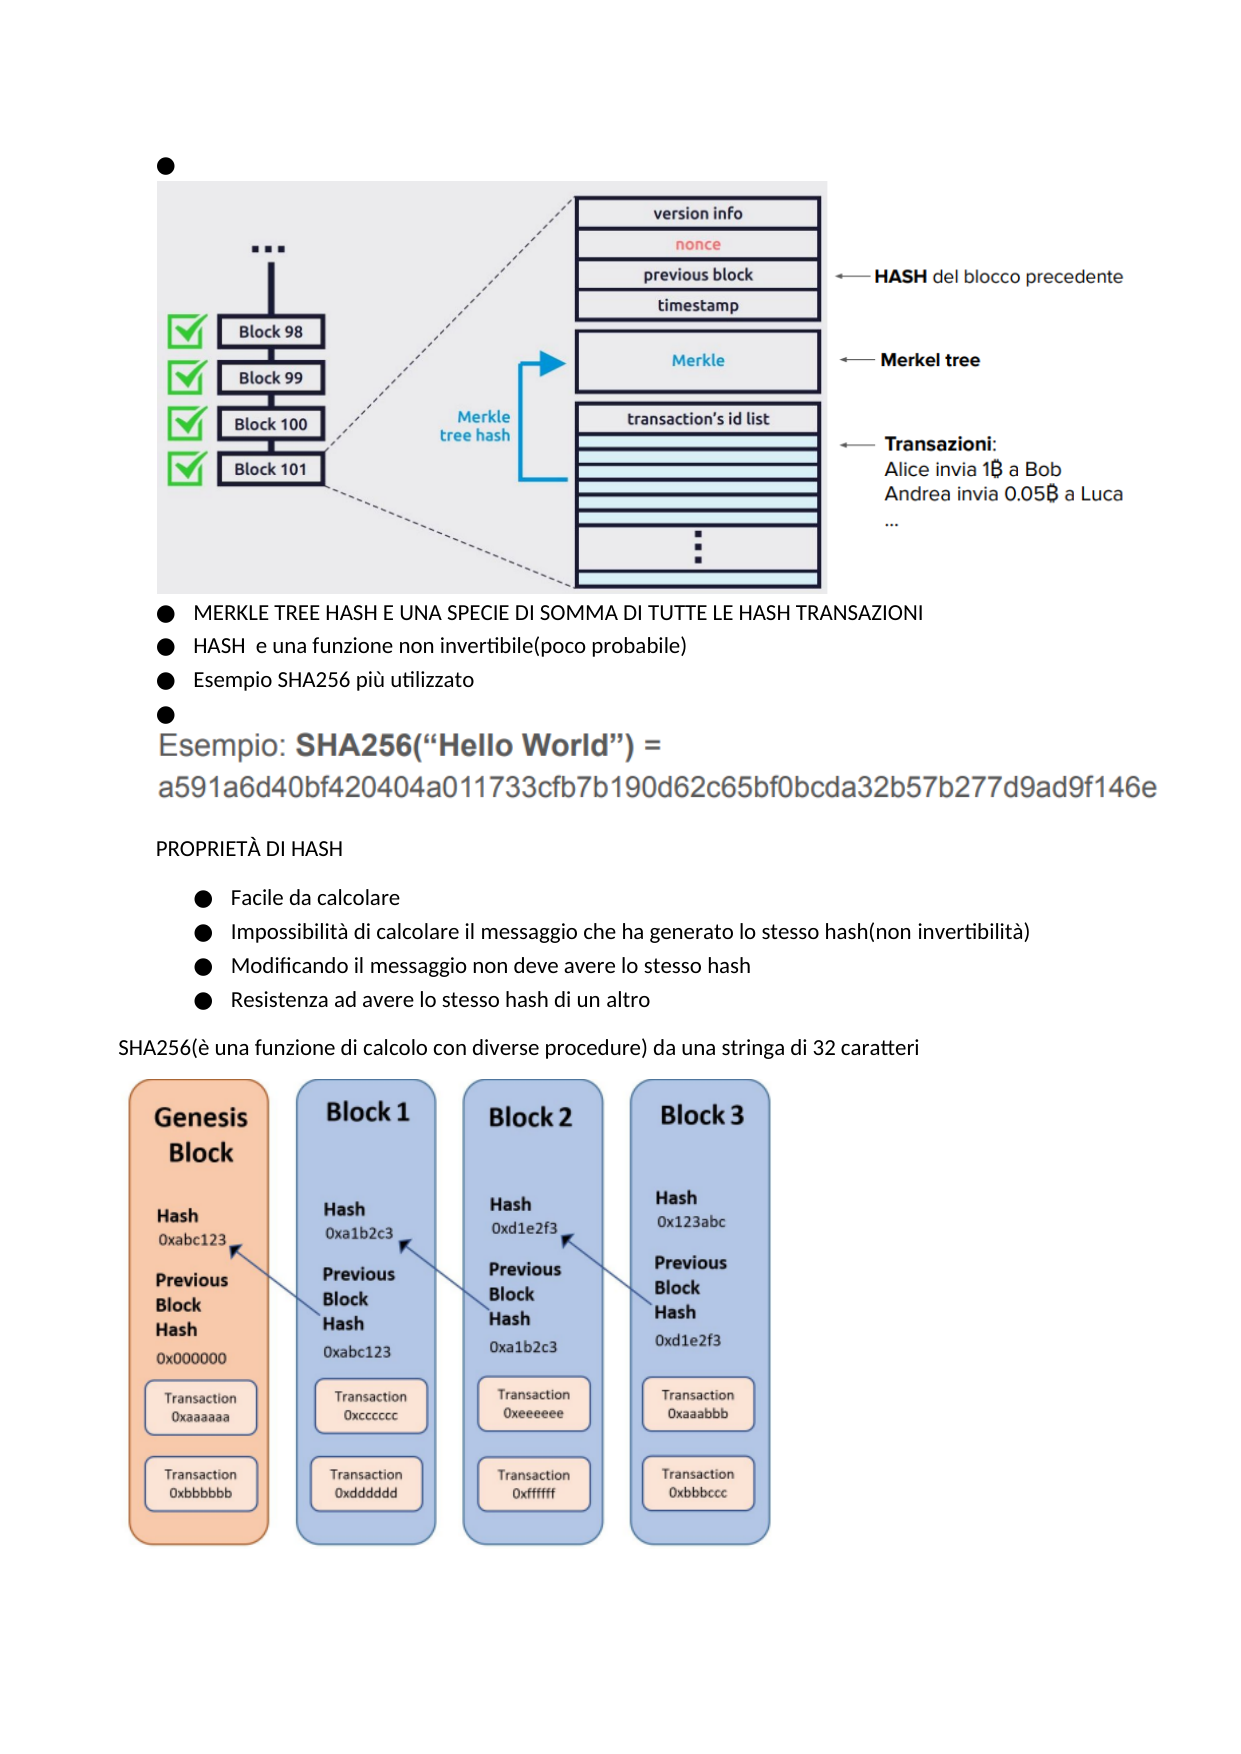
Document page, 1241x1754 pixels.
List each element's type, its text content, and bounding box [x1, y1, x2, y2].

list Resistenza ad avere lo stesso hash di un altro [193, 982, 1122, 1014]
list MERKLE TREE HASH E UNA SPECIE DI SOMMA DI TUTTE LE HASH TRANSAZIONI [156, 596, 1122, 627]
list HASH e una funzione non invertibile(poco probabile) [156, 629, 1122, 661]
text PROPRIETÀ DI HASH [156, 834, 1122, 862]
picture [155, 730, 1160, 816]
picture [118, 1079, 776, 1549]
list Esempio SHA256 più utilizzato [156, 663, 1122, 694]
list Facile da calcolare [193, 881, 1122, 912]
list Modificando il messaggio non deve avere lo stesso hash [193, 949, 1122, 980]
list Impossibilità di calcolare il messaggio che ha generato lo stesso hash(non invertibilità) [193, 915, 1122, 946]
picture [155, 181, 1160, 594]
text SHA256(è una funzione di calcolo con diverse procedure) da una stringa di 32 caratteri [118, 1033, 1122, 1061]
